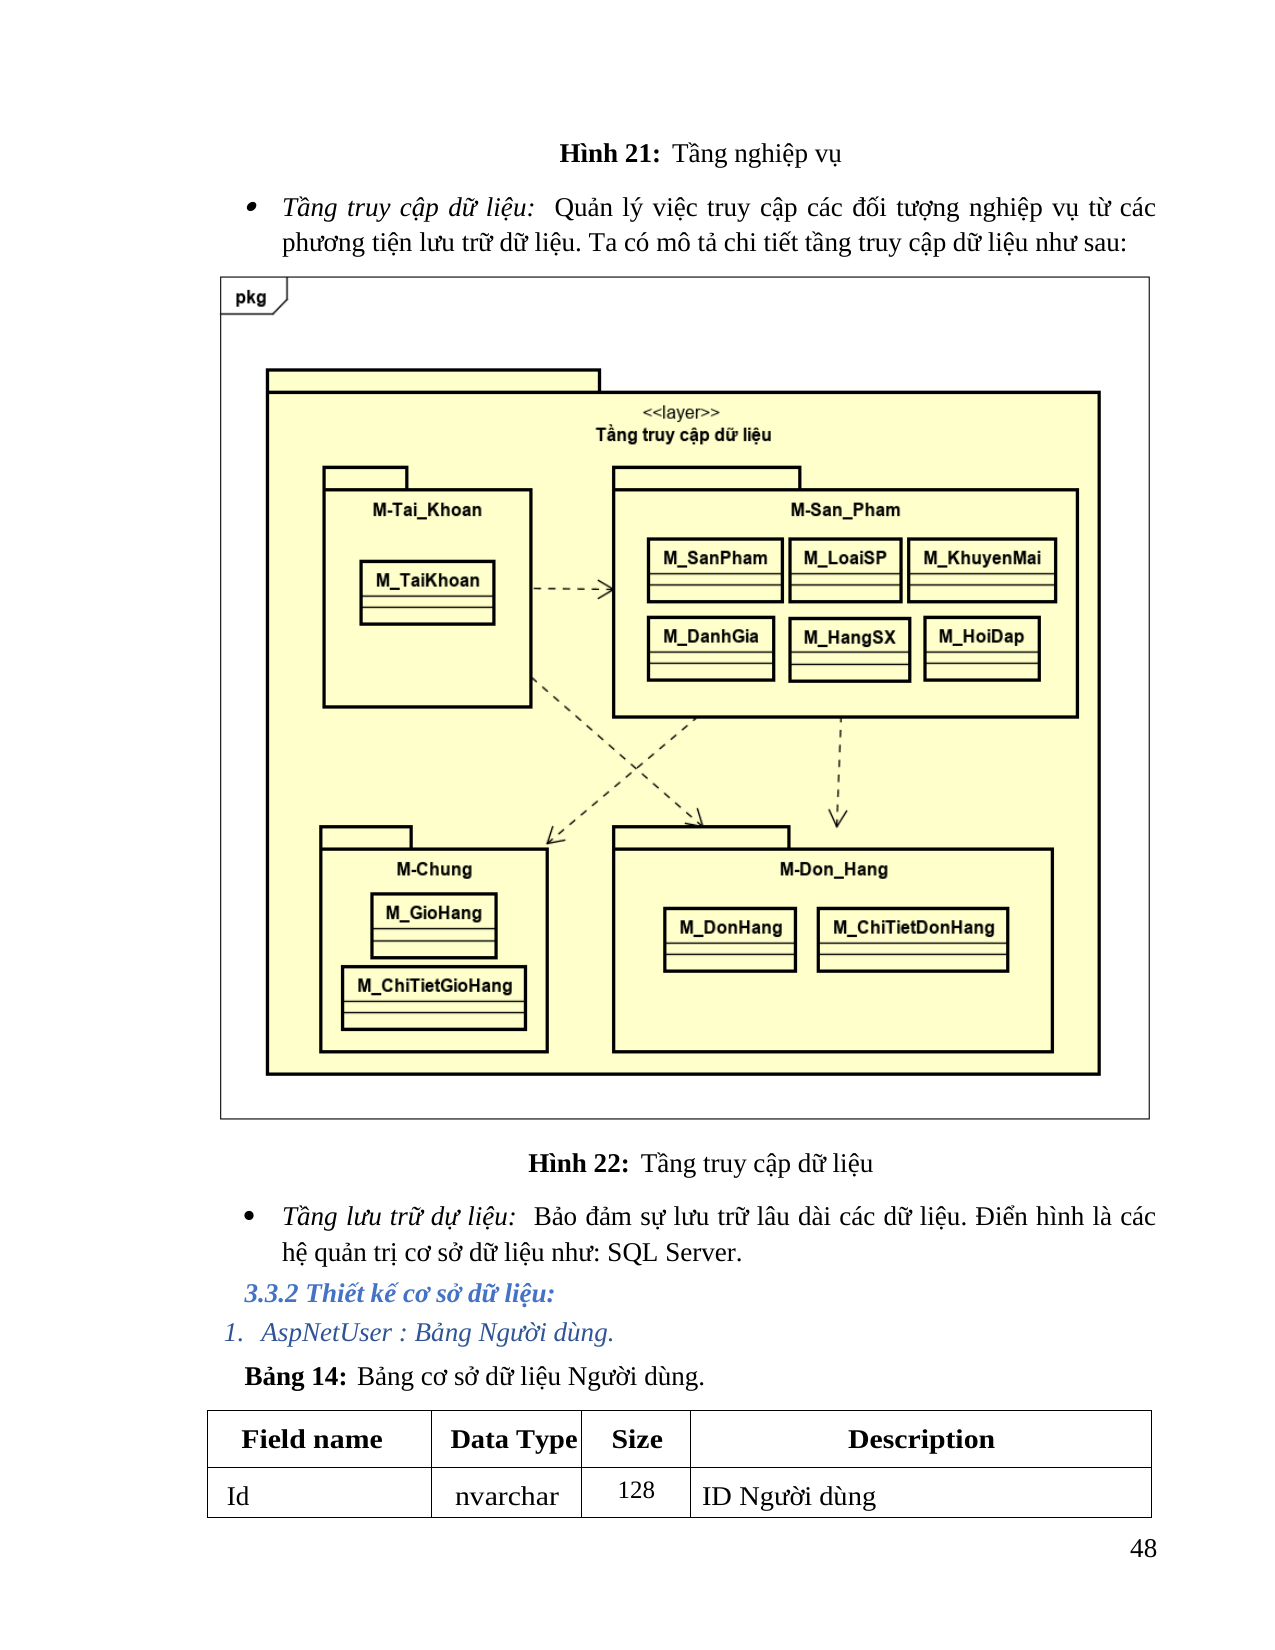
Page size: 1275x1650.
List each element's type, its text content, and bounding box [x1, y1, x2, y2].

table_header Description [691, 1411, 1151, 1467]
subtitle AspNetUser : Bảng Người dùng. [224, 1316, 1157, 1348]
table_cell nvarchar [432, 1468, 581, 1517]
table_cell Id [208, 1468, 431, 1517]
table_cell ID Người dùng [691, 1468, 1151, 1517]
list Tầng lưu trữ dự liệu: Bảo đảm sự lưu trữ lâu dài các dữ liệu. Điển hình là các hệ quản trị cơ sở dữ liệu như: SQL Server. [244, 1200, 1157, 1267]
picture [206, 262, 1163, 1133]
subtitle Tầng truy cập dữ liệu [244, 1147, 1157, 1178]
table_header Size [582, 1411, 690, 1467]
table_cell 128 [582, 1468, 690, 1517]
subtitle Bảng cơ sở dữ liệu Người dùng. [244, 1360, 1157, 1391]
subtitle Tầng nghiệp vụ [244, 137, 1157, 168]
table_header Field name [208, 1411, 431, 1467]
table_header Data Type [432, 1411, 581, 1467]
list Tầng truy cập dữ liệu: Quản lý việc truy cập các đối tượng nghiệp vụ từ các phương tiện lưu trữ dữ liệu. Ta có mô tả chi tiết tầng truy cập dữ liệu như sau: [244, 191, 1157, 258]
subtitle 3.3.2 Thiết kế cơ sở dữ liệu: [244, 1277, 1157, 1308]
